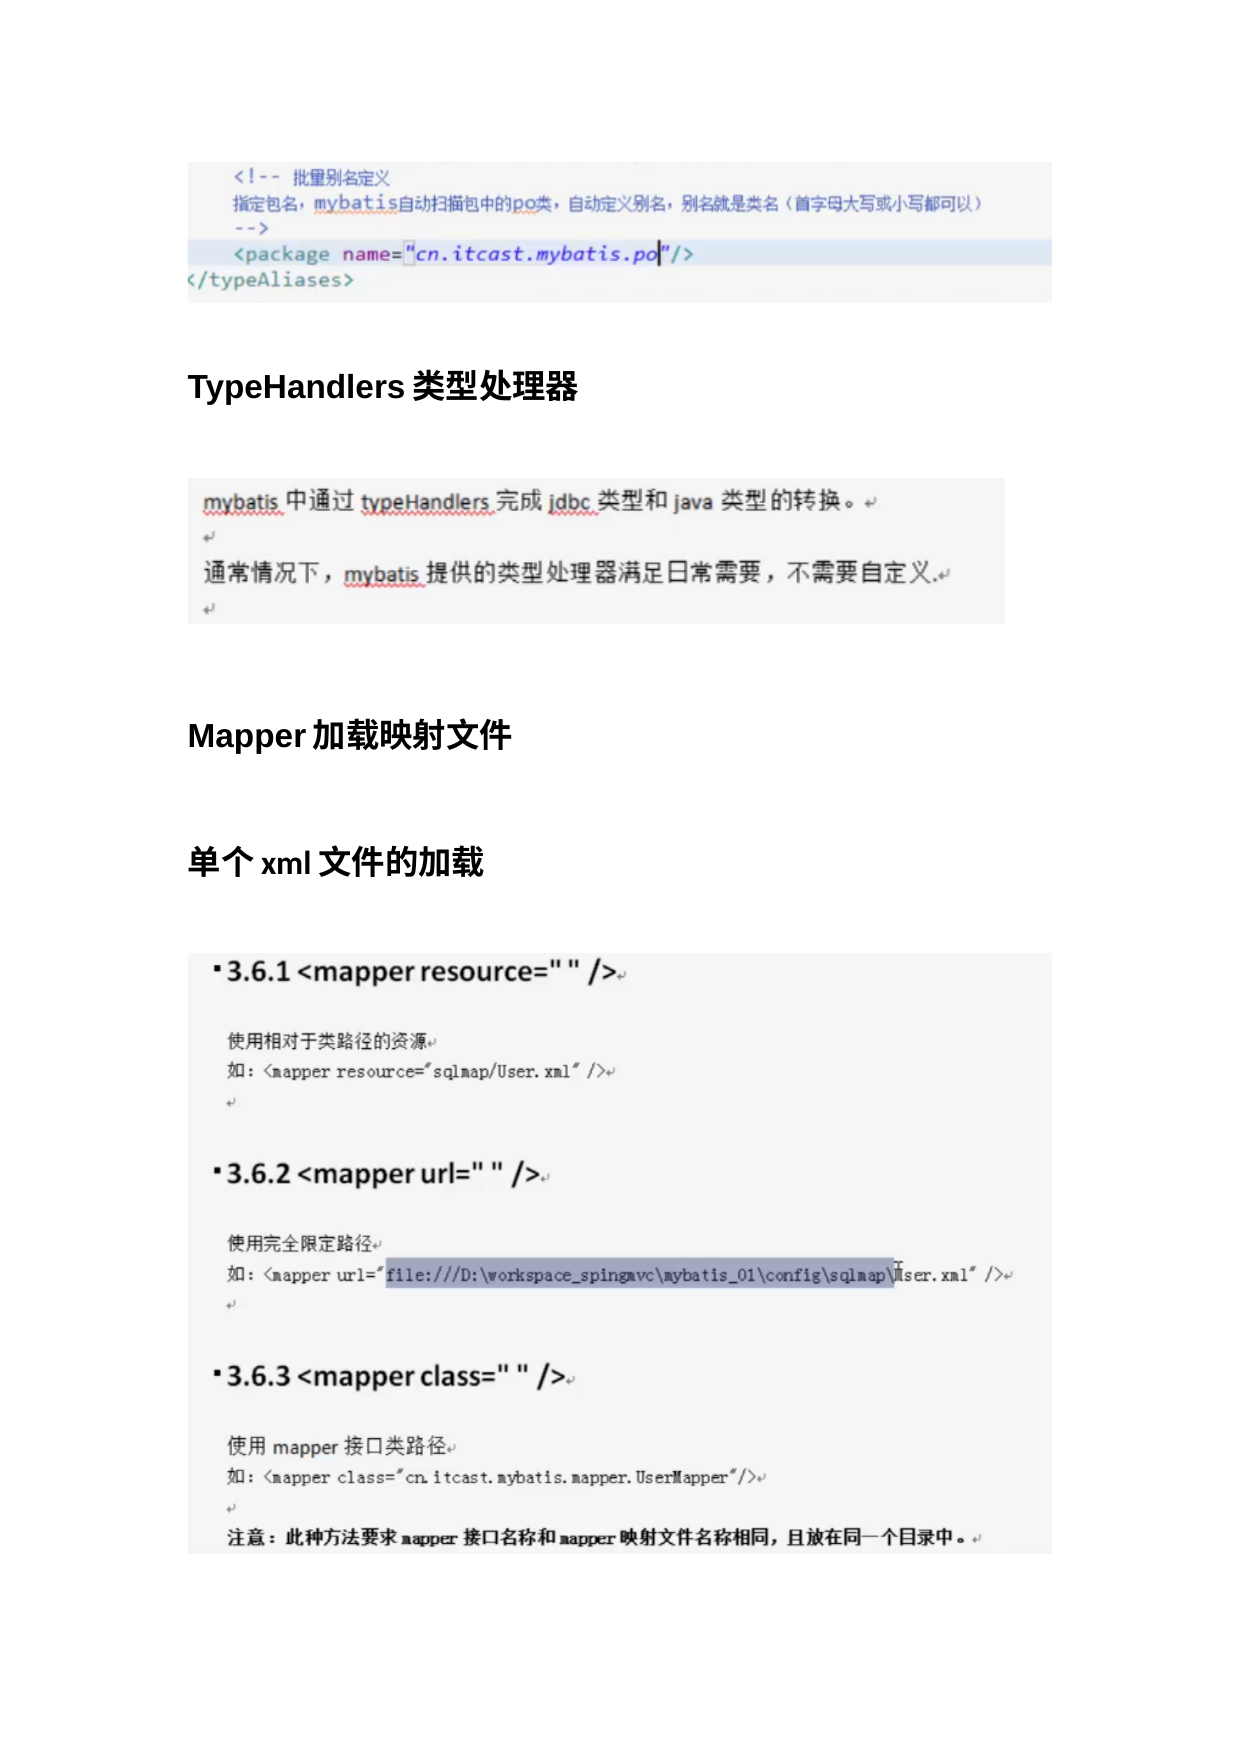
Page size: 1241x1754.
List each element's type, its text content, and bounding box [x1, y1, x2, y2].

subtitle 单个xml文件的加载 [187, 827, 1053, 892]
subtitle Mapper加载映射文件 [187, 700, 1053, 765]
picture [187, 162, 1052, 303]
picture [187, 953, 1052, 1554]
subtitle TypeHandlers类型处理器 [187, 352, 1053, 417]
picture [187, 478, 1005, 624]
